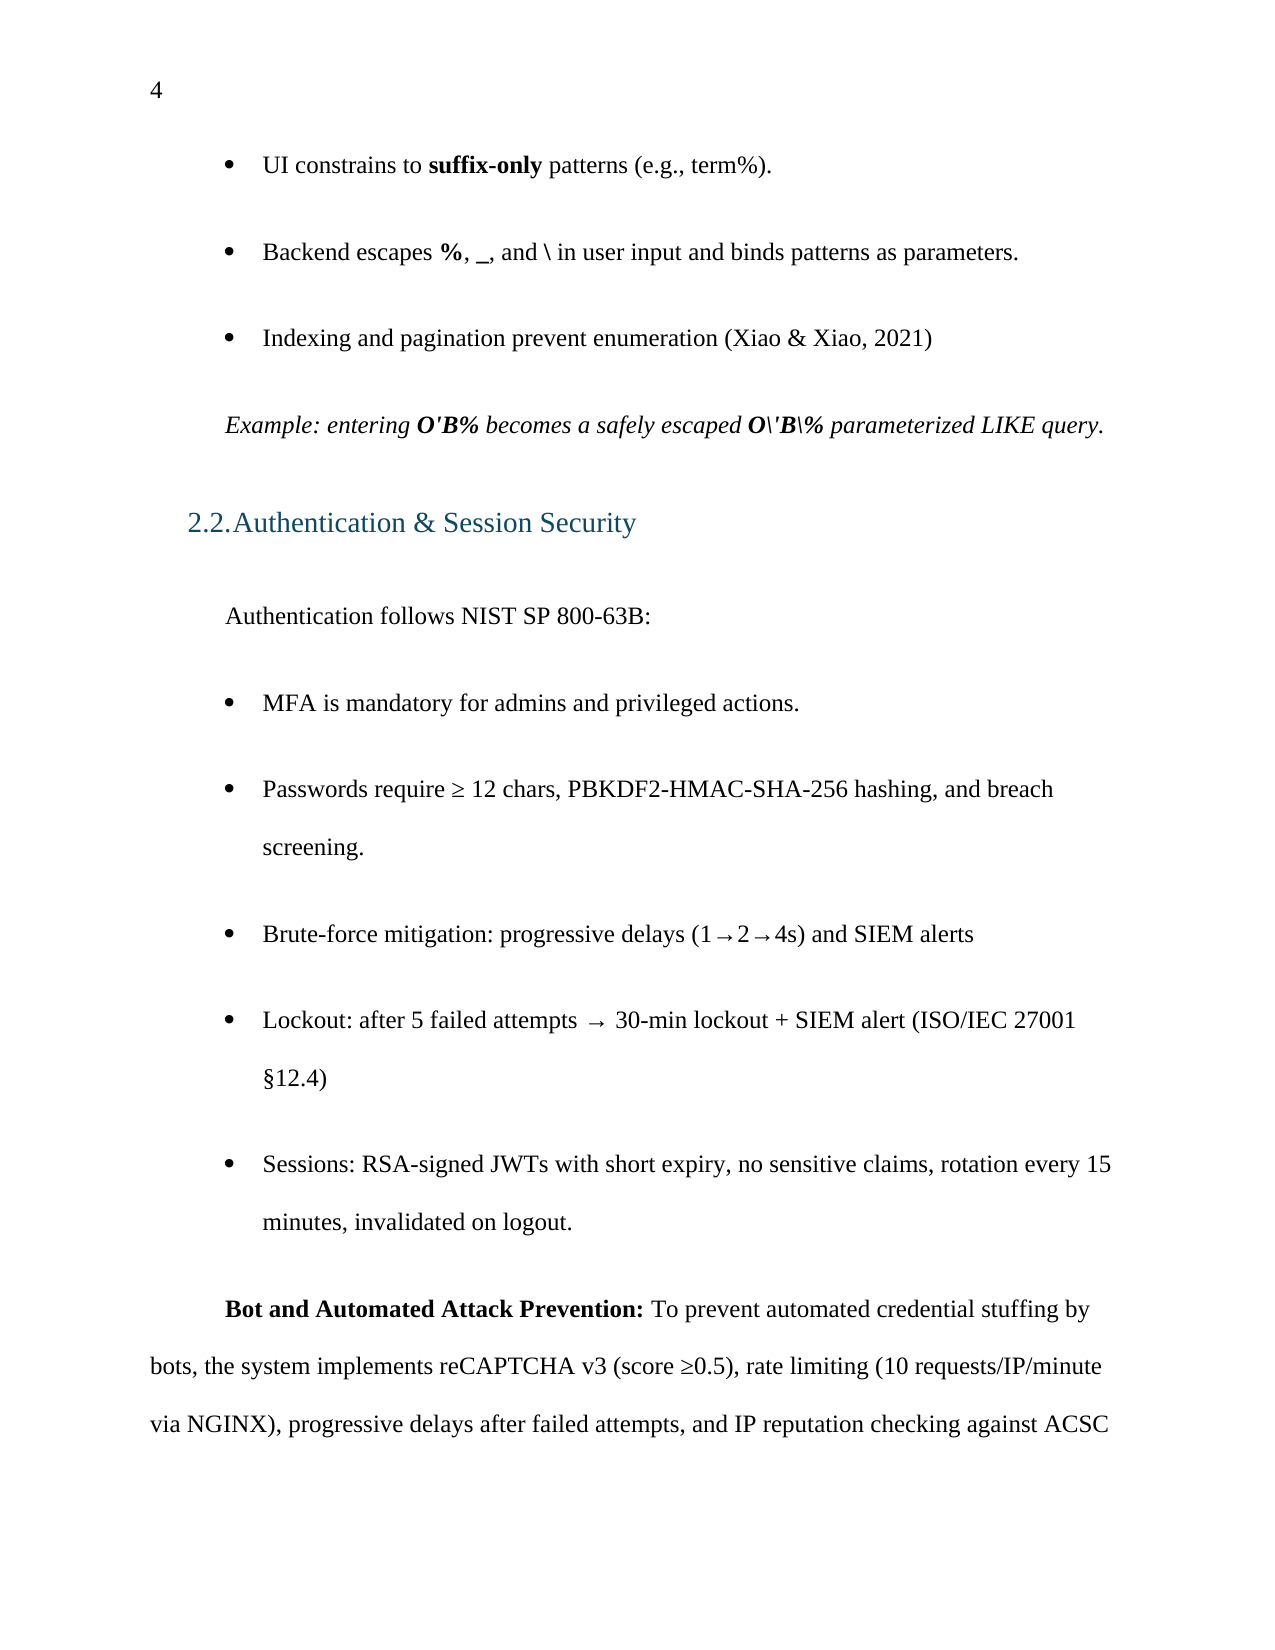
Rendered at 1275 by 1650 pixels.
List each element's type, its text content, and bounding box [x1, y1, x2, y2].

text Authentication follows NIST SP 800-63B: [150, 601, 1125, 630]
list MFA is mandatory for admins and privileged actions. [225, 688, 1125, 717]
list Passwords require ≥ 12 chars, PBKDF2-HMAC-SHA-256 hashing, and breach screening. [225, 774, 1125, 861]
list Indexing and pagination prevent enumeration (Xiao & Xiao, 2021) [225, 323, 1125, 352]
list Backend escapes %, _, and \ in user input and binds patterns as parameters. [225, 237, 1125, 265]
list UI constrains to suffix-only patterns (e.g., term%). [225, 150, 1125, 179]
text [150, 1294, 1125, 1437]
list Sessions: RSA-signed JWTs with short expiry, no sensitive claims, rotation every 15 minutes, invalidated on logout. [225, 1149, 1125, 1236]
text Example: entering O'B% becomes a safely escaped O\'B\% parameterized LIKE query. [225, 410, 1125, 439]
list Lockout: after 5 failed attempts → 30-min lockout + SIEM alert (ISO/IEC 27001 §12.4) [225, 1005, 1125, 1092]
subtitle Authentication & Session Security [187, 505, 1125, 538]
list Brute-force mitigation: progressive delays (1→2→4s) and SIEM alerts [225, 919, 1125, 947]
